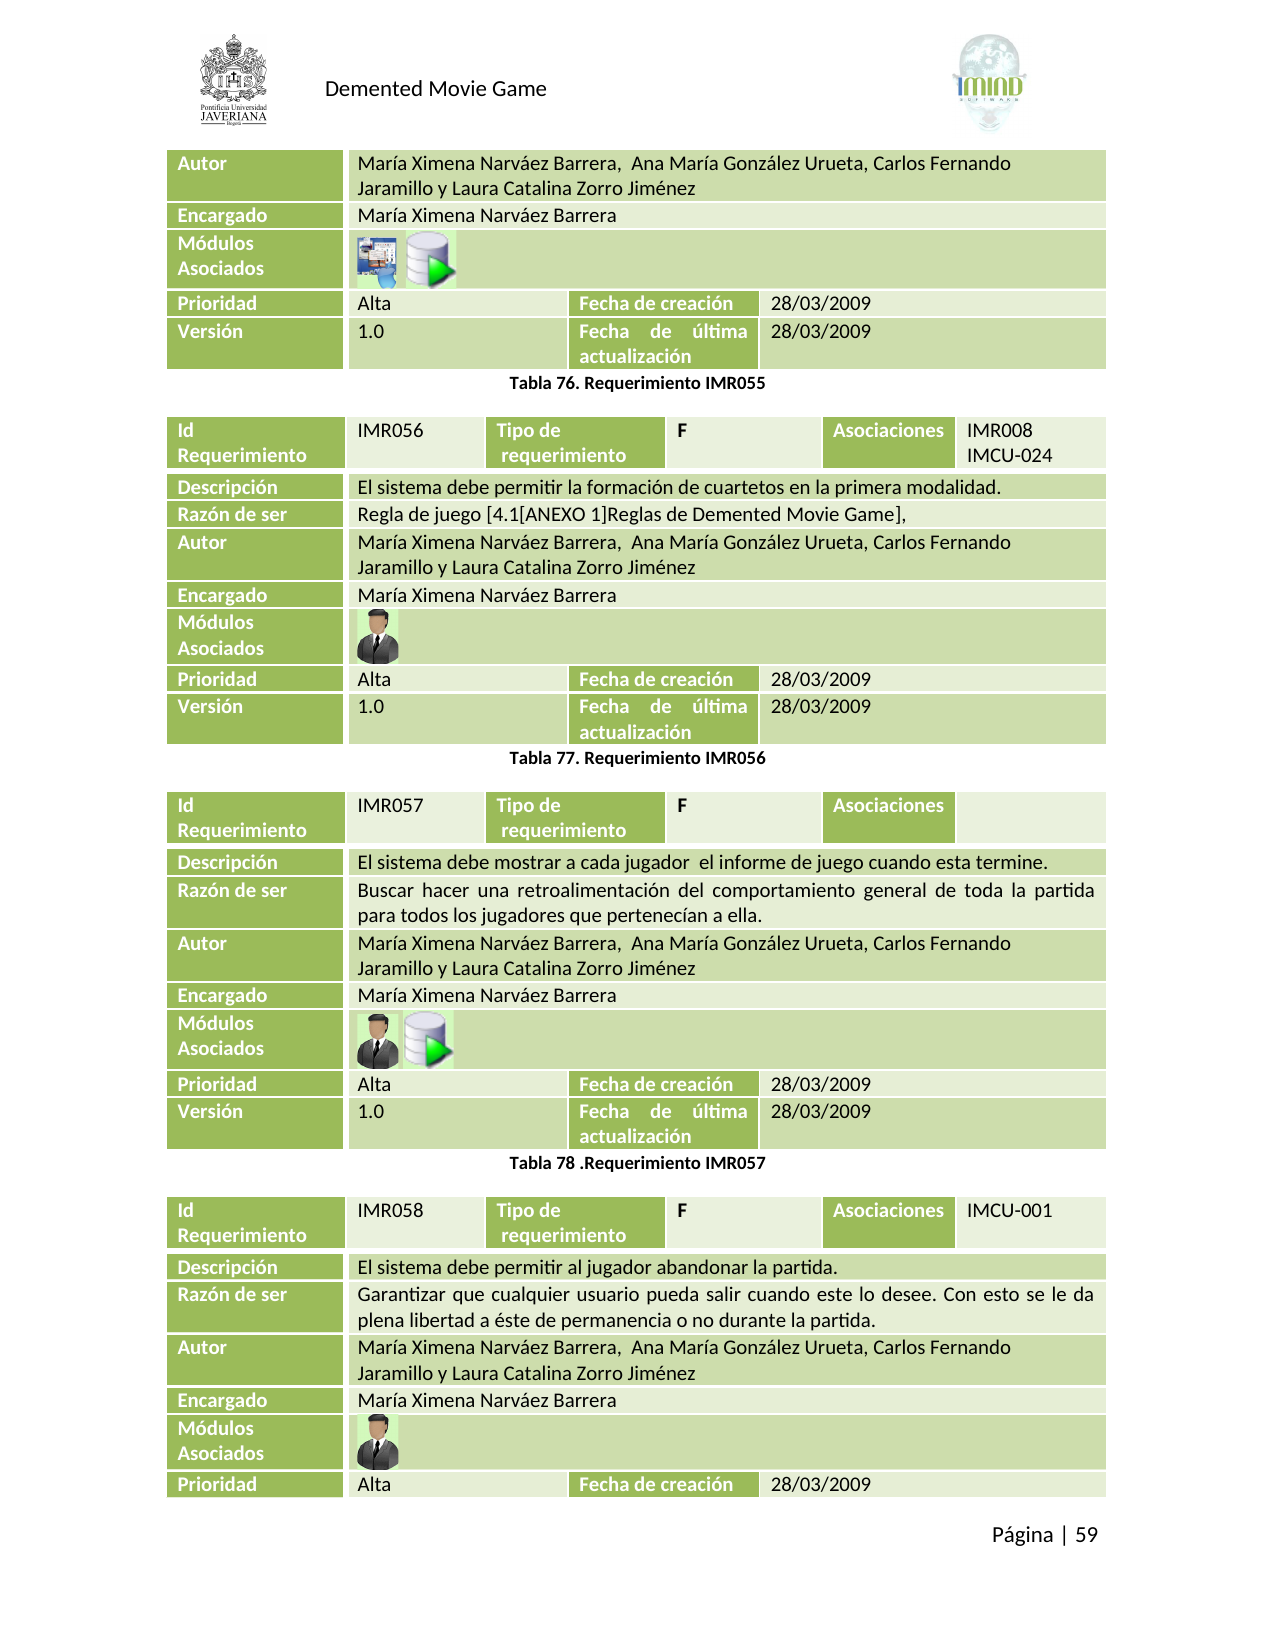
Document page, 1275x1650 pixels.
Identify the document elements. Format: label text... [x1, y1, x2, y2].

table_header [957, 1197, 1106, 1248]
picture [357, 1414, 399, 1470]
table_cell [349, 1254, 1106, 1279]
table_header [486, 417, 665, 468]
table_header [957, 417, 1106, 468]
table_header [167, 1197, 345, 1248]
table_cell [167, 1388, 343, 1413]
picture [357, 237, 397, 289]
picture [357, 609, 399, 664]
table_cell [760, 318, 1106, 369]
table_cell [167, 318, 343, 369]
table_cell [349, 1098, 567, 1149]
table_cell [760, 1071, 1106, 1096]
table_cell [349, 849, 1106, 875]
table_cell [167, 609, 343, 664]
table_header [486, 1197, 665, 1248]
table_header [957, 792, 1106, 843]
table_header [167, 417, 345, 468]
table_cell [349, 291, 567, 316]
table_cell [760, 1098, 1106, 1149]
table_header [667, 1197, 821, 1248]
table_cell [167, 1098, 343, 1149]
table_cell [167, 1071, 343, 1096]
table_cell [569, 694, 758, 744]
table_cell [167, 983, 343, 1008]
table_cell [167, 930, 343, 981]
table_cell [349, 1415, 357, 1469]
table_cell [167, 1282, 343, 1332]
picture [405, 230, 457, 289]
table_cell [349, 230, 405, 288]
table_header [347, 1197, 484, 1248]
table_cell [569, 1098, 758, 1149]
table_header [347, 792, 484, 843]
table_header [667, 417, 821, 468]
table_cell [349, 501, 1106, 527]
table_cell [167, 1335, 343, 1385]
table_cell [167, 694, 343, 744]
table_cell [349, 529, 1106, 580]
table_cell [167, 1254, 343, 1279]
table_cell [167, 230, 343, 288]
picture [200, 34, 267, 126]
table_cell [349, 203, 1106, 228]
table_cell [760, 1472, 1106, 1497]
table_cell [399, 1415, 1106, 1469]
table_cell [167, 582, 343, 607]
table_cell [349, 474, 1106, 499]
picture [951, 34, 1033, 138]
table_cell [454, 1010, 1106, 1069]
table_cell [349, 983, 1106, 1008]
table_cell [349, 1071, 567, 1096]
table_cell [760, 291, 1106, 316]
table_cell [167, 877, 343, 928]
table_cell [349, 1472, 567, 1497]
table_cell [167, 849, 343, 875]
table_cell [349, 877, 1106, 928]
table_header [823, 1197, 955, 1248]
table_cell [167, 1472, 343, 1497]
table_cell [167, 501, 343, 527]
text Tabla 76. Requerimiento IMR055 [177, 371, 1098, 394]
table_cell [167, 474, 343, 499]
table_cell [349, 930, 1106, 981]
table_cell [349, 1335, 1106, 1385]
picture [357, 1014, 399, 1069]
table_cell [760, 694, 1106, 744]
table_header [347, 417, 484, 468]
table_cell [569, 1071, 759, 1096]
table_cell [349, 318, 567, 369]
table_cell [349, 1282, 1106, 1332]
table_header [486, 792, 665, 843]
text Tabla 77. Requerimiento IMR056 [177, 746, 1098, 769]
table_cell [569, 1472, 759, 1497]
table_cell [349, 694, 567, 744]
picture [403, 1010, 454, 1069]
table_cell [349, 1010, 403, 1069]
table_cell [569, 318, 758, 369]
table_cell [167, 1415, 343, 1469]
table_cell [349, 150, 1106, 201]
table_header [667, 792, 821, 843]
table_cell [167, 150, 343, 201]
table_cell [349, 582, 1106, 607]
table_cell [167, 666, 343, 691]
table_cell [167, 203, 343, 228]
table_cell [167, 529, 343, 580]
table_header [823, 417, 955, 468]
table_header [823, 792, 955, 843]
text Tabla 78 .Requerimiento IMR057 [177, 1151, 1098, 1174]
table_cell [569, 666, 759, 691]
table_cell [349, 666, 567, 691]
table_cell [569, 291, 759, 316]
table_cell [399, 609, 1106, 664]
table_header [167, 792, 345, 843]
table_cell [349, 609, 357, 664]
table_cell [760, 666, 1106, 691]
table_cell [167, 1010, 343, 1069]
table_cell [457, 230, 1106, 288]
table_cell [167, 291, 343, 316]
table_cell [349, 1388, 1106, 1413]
